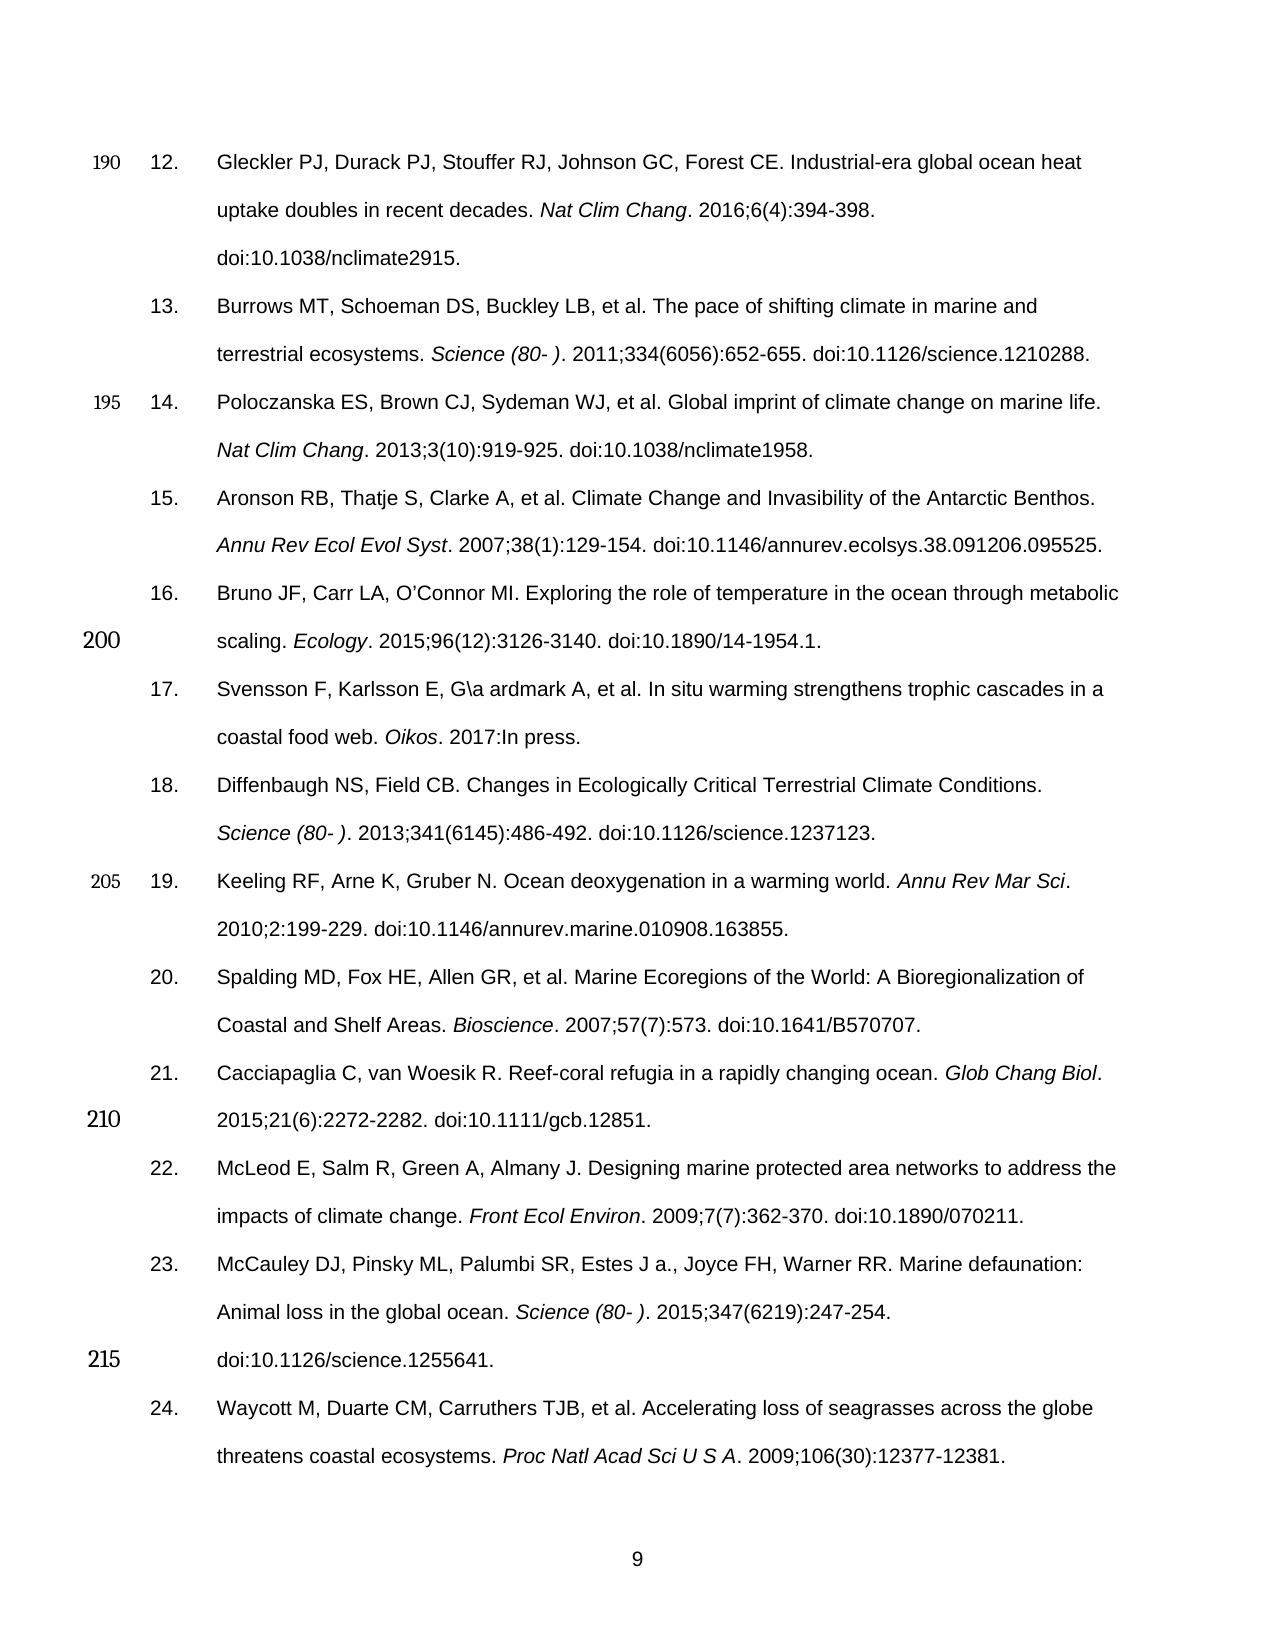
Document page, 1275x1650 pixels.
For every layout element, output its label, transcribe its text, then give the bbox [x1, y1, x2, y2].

text 13. Burrows MT, Schoeman DS, Buckley LB, et al. The pace of shifting climate in marine and terrestrial ecosystems. Science (80- ). 2011;334(6056):652-655. doi:10.1126/science.1210288. [150, 294, 1125, 366]
text 21. Cacciapaglia C, van Woesik R. Reef-coral refugia in a rapidly changing ocean. Glob Chang Biol. 2015;21(6):2272-2282. doi:10.1111/gcb.12851. [150, 1060, 1125, 1132]
text 15. Aronson RB, Thatje S, Clarke A, et al. Climate Change and Invasibility of the Antarctic Benthos. Annu Rev Ecol Evol Syst. 2007;38(1):129-154. doi:10.1146/annurev.ecolsys.38.091206.095525. [150, 485, 1125, 557]
text 14. Poloczanska ES, Brown CJ, Sydeman WJ, et al. Global imprint of climate change on marine life. Nat Clim Chang. 2013;3(10):919-925. doi:10.1038/nclimate1958. [150, 389, 1125, 461]
text 19. Keeling RF, Arne K, Gruber N. Ocean deoxygenation in a warming world. Annu Rev Mar Sci. 2010;2:199-229. doi:10.1146/annurev.marine.010908.163855. [150, 869, 1125, 941]
text 23. McCauley DJ, Pinsky ML, Palumbi SR, Estes J a., Joyce FH, Warner RR. Marine defaunation: Animal loss in the global ocean. Science (80- ). 2015;347(6219):247-254. doi:10.1126/science.1255641. [150, 1252, 1125, 1372]
text 17. Svensson F, Karlsson E, G\a ardmark A, et al. In situ warming strengthens trophic cascades in a coastal food web. Oikos. 2017:In press. [150, 677, 1125, 749]
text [150, 1396, 1125, 1468]
text 12. Gleckler PJ, Durack PJ, Stouffer RJ, Johnson GC, Forest CE. Industrial-era global ocean heat uptake doubles in recent decades. Nat Clim Chang. 2016;6(4):394-398. doi:10.1038/nclimate2915. [150, 150, 1125, 270]
text 22. McLeod E, Salm R, Green A, Almany J. Designing marine protected area networks to address the impacts of climate change. Front Ecol Environ. 2009;7(7):362-370. doi:10.1890/070211. [150, 1156, 1125, 1228]
text 20. Spalding MD, Fox HE, Allen GR, et al. Marine Ecoregions of the World: A Bioregionalization of Coastal and Shelf Areas. Bioscience. 2007;57(7):573. doi:10.1641/B570707. [150, 964, 1125, 1036]
text 16. Bruno JF, Carr LA, O’Connor MI. Exploring the role of temperature in the ocean through metabolic scaling. Ecology. 2015;96(12):3126-3140. doi:10.1890/14-1954.1. [150, 581, 1125, 653]
text 18. Diffenbaugh NS, Field CB. Changes in Ecologically Critical Terrestrial Climate Conditions. Science (80- ). 2013;341(6145):486-492. doi:10.1126/science.1237123. [150, 773, 1125, 845]
